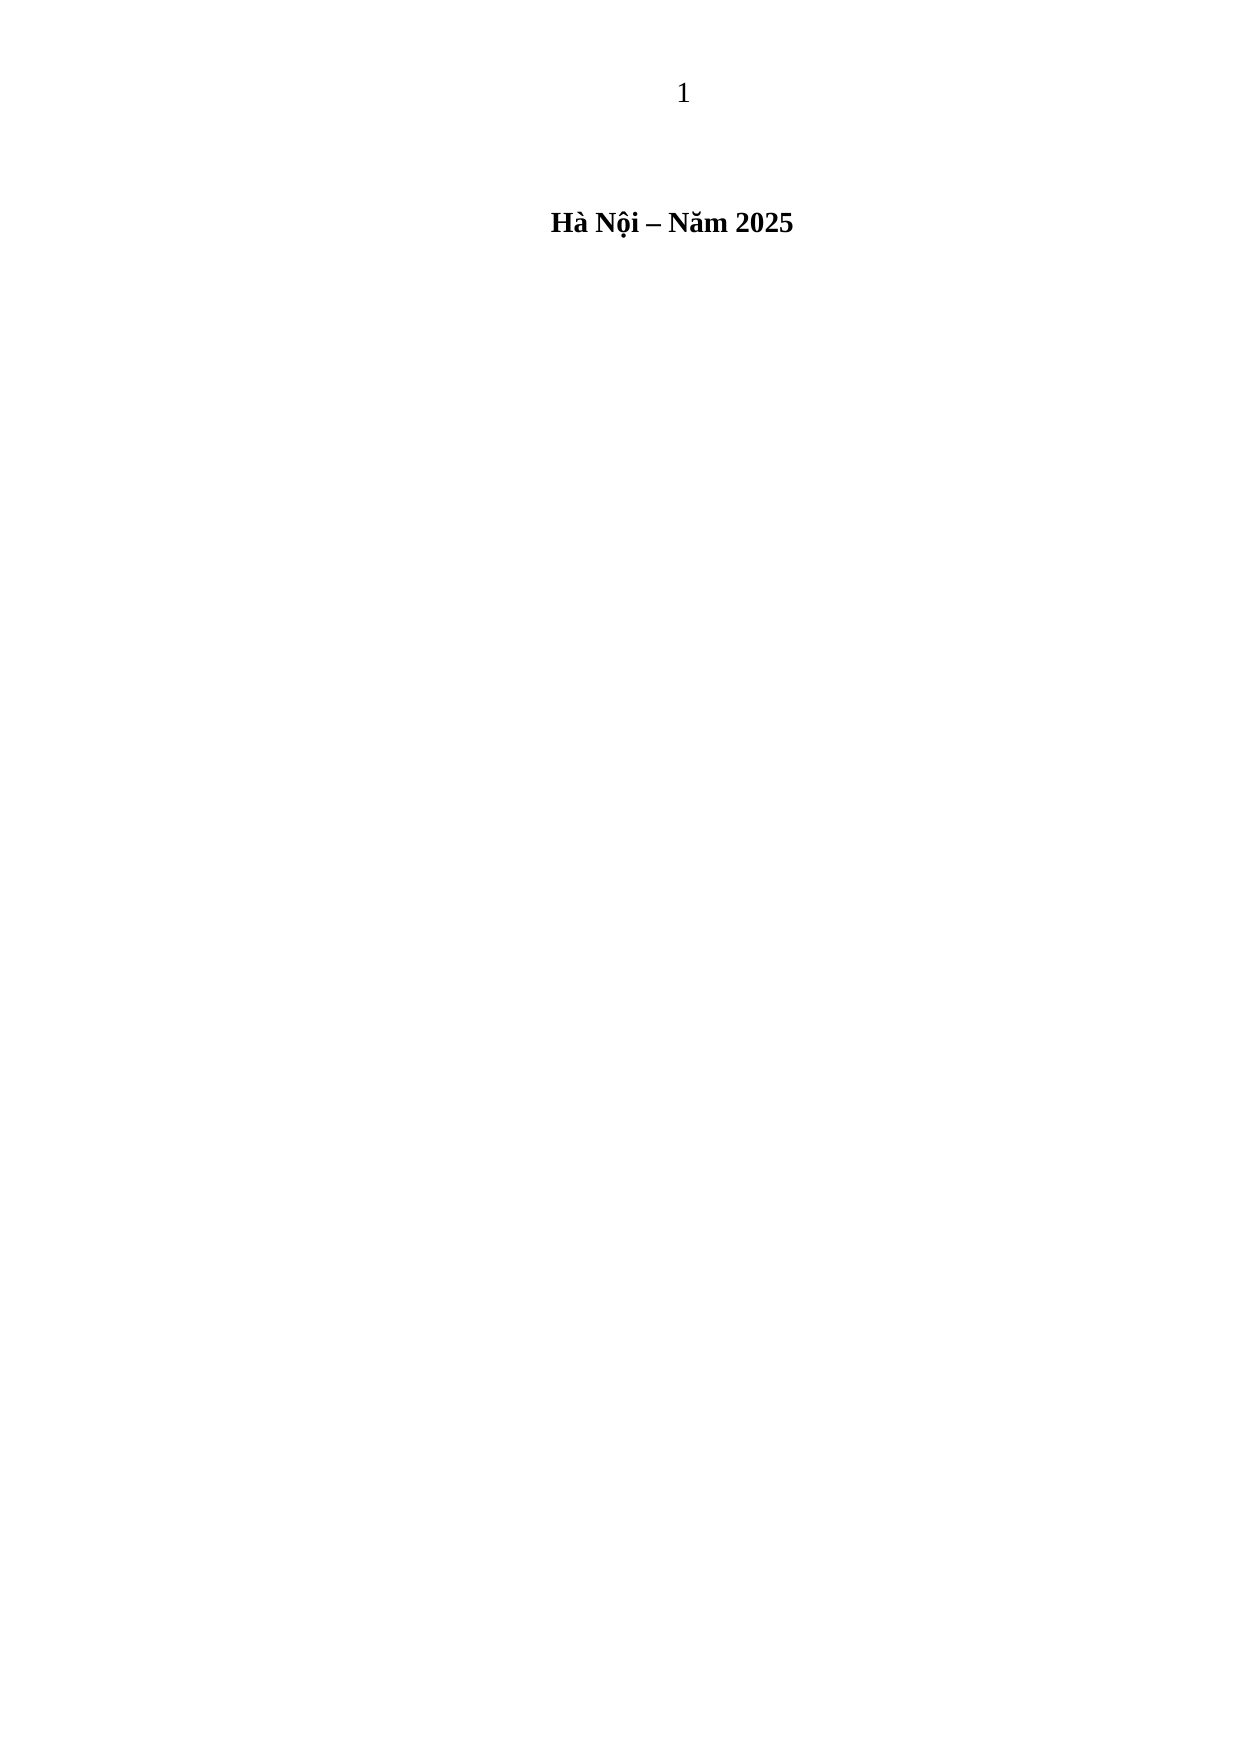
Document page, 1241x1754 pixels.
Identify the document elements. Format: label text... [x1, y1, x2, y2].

text Hà Nội – Năm 2025 [507, 205, 997, 239]
